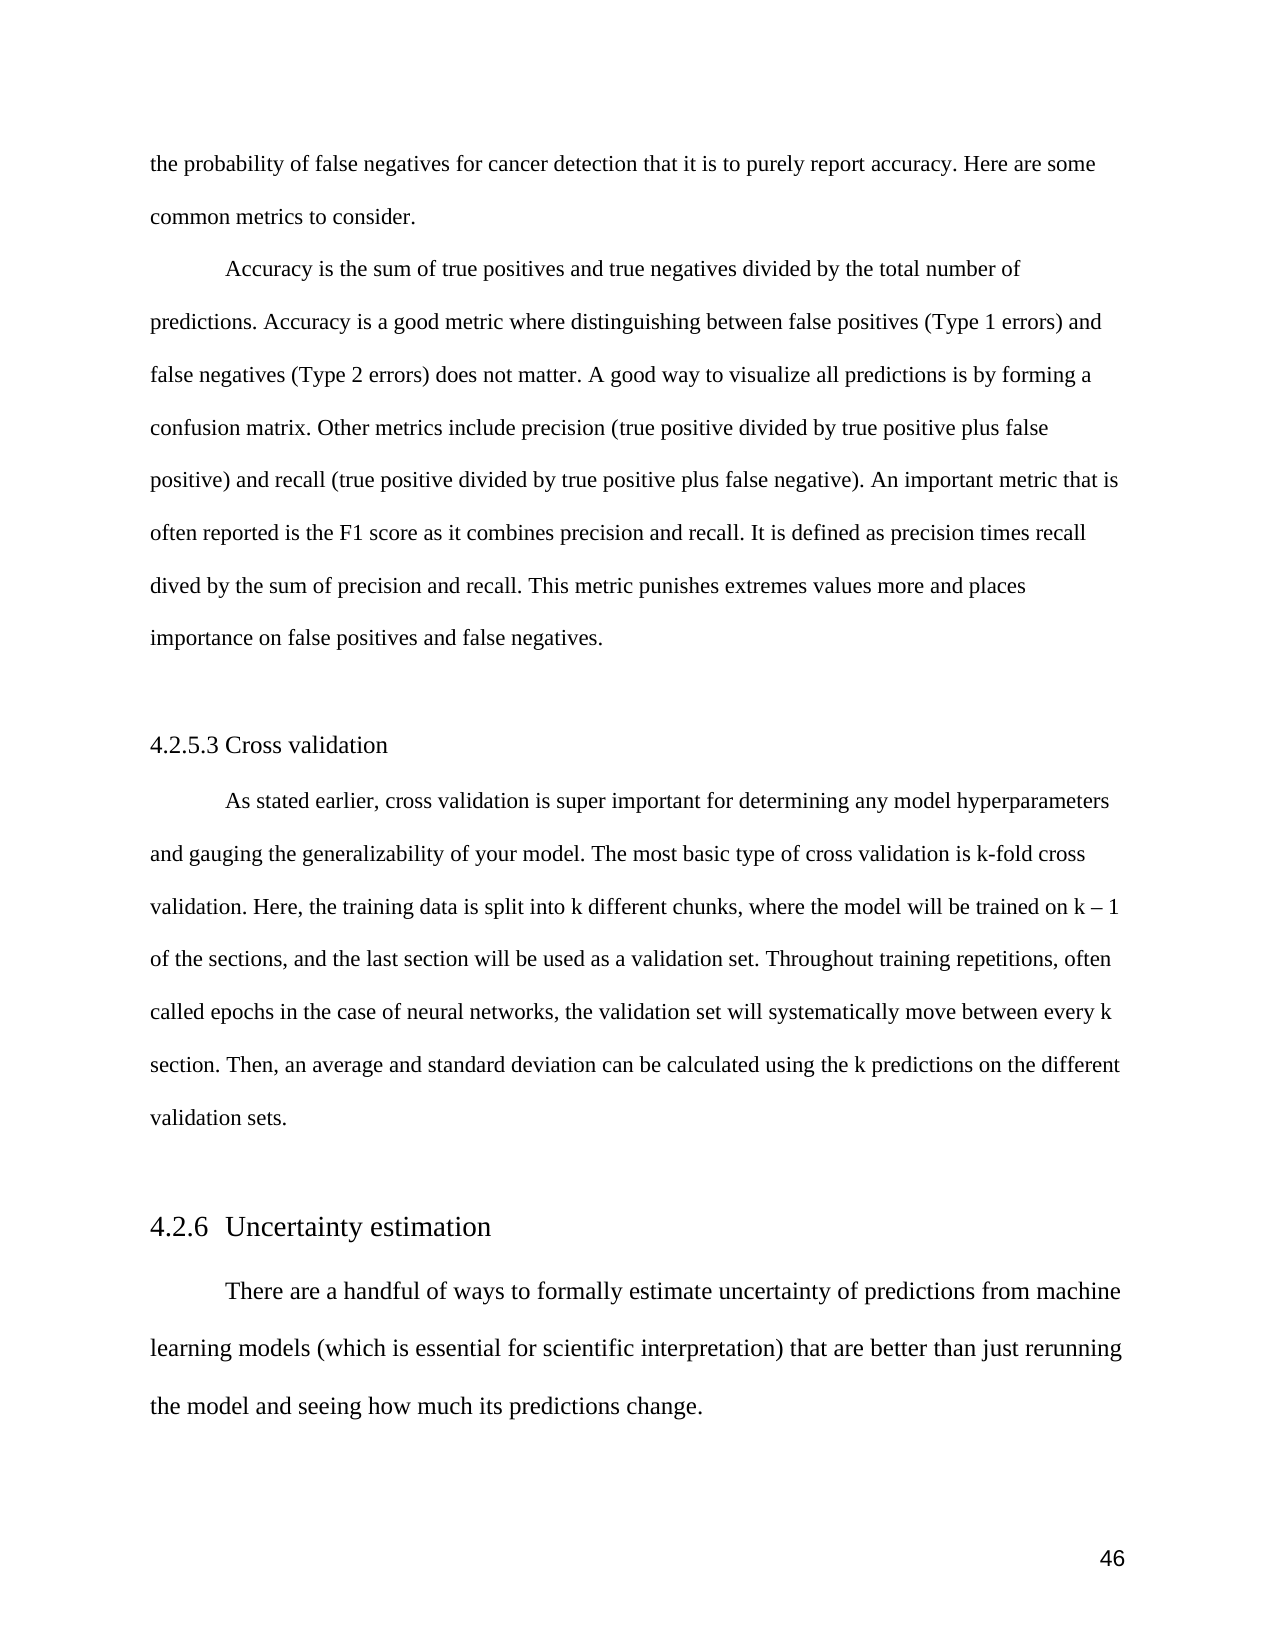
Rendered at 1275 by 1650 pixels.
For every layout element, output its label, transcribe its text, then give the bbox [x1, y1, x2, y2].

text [150, 150, 1125, 229]
text There are a handful of ways to formally estimate uncertainty of predictions from machine learning models (which is essential for scientific interpretation) that are better than just rerunning the model and seeing how much its predictions change. [150, 1276, 1125, 1420]
list Cross validation [150, 730, 1125, 758]
text As stated earlier, cross validation is super important for determining any model hyperparameters and gauging the generalizability of your model. The most basic type of cross validation is k-fold cross validation. Here, the training data is split into k different chunks, where the model will be trained on k – 1 of the sections, and the last section will be used as a validation set. Throughout training repetitions, often called epochs in the case of neural networks, the validation set will systematically move between every k section. Then, an average and standard deviation can be calculated using the k predictions on the different validation sets. [150, 787, 1125, 1130]
list Uncertainty estimation [150, 1209, 1125, 1242]
text Accuracy is the sum of true positives and true negatives divided by the total number of predictions. Accuracy is a good metric where distinguishing between false positives (Type 1 errors) and false negatives (Type 2 errors) does not matter. A good way to visualize all predictions is by forming a confusion matrix. Other metrics include precision (true positive divided by true positive plus false positive) and recall (true positive divided by true positive plus false negative). An important metric that is often reported is the F1 score as it combines precision and recall. It is defined as precision times recall dived by the sum of precision and recall. This metric punishes extremes values more and places importance on false positives and false negatives. [150, 255, 1125, 651]
